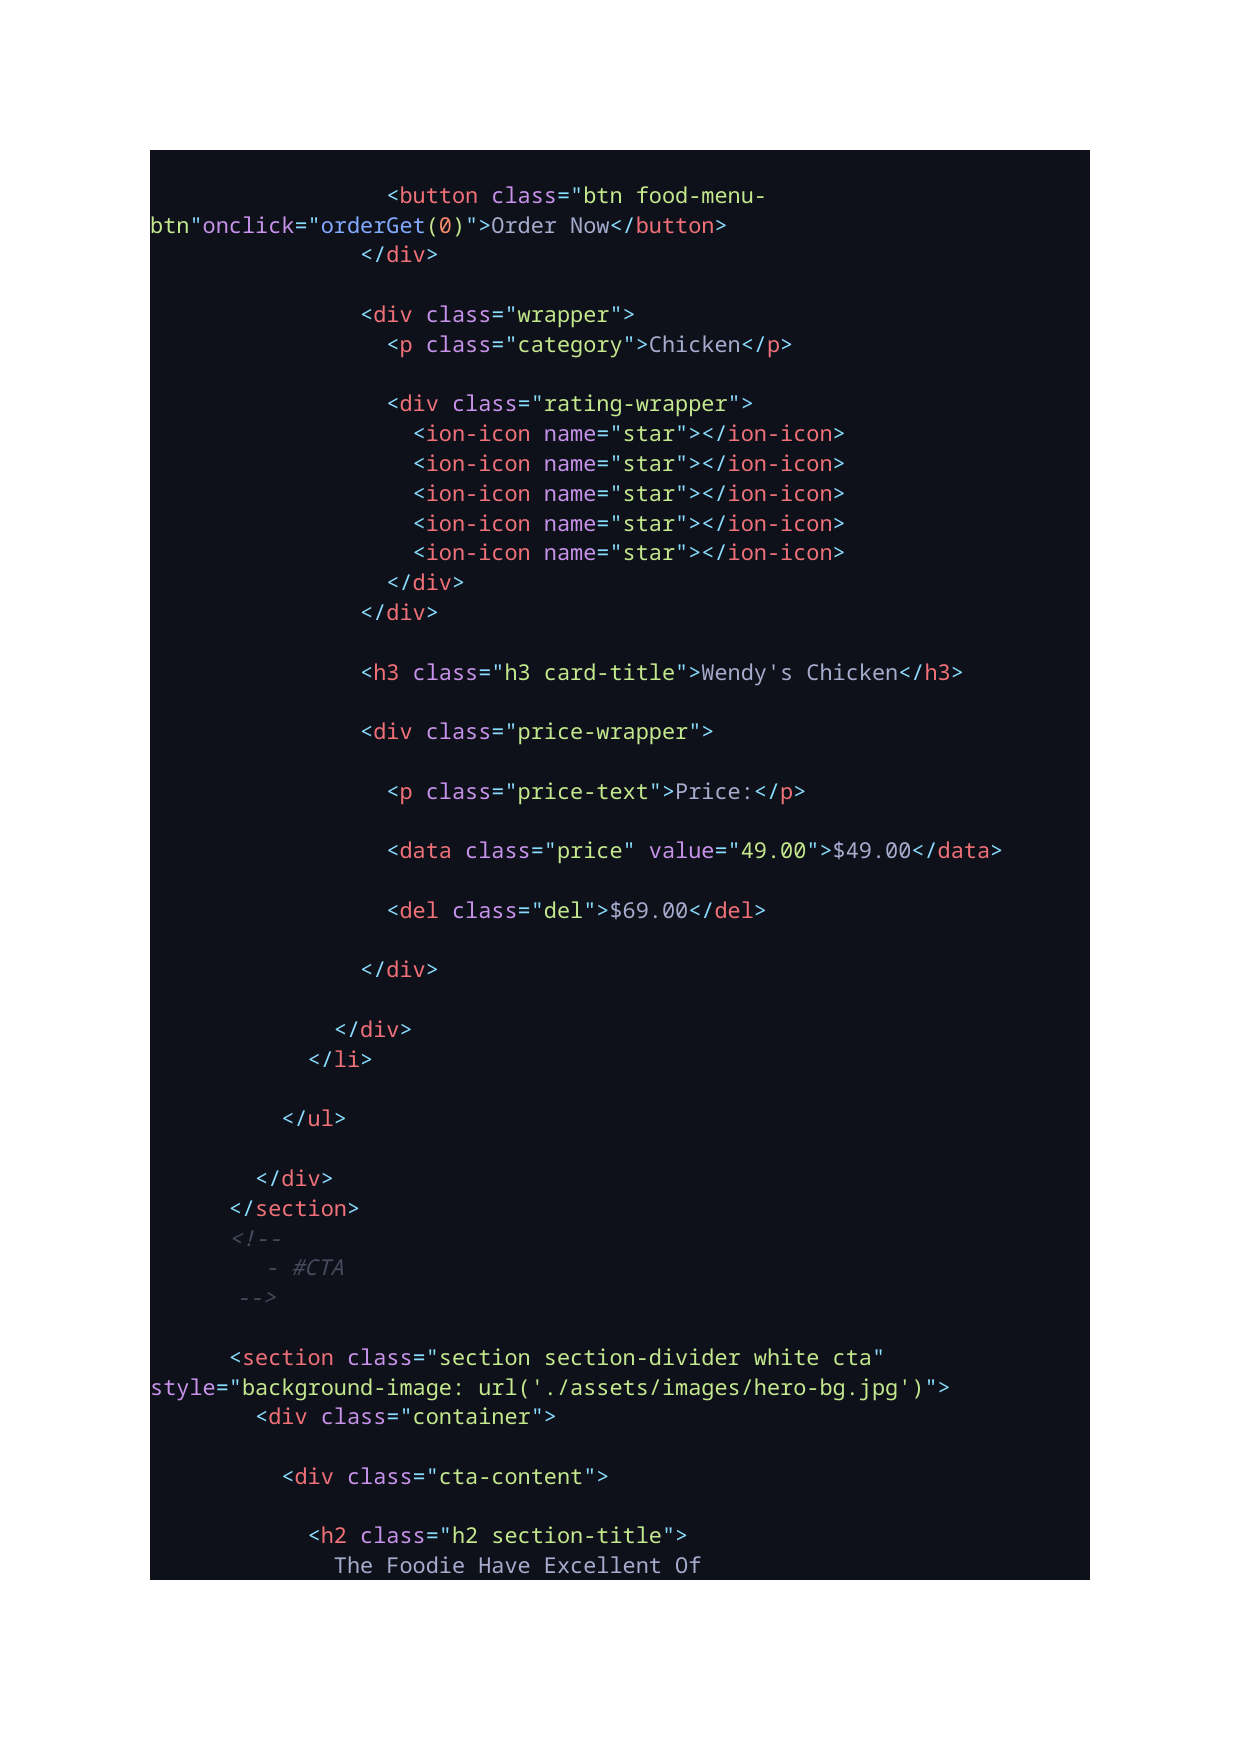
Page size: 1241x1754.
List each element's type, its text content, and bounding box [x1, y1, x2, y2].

text <del class="del">$69.00</del> [150, 895, 1090, 924]
text </div> [150, 954, 1090, 984]
text The Foodie Have Excellent Of [150, 1550, 1090, 1580]
text </div> [150, 1014, 1090, 1044]
text <div class="cta-content"> [150, 1461, 1090, 1491]
text <div class="price-wrapper"> [150, 716, 1090, 746]
text - #CTA [150, 1252, 1090, 1282]
text </ul> [150, 1103, 1090, 1133]
text <ion-icon name="star"></ion-icon> [150, 507, 1090, 537]
text </div> [150, 597, 1090, 627]
text <!-- [150, 1222, 1090, 1252]
text <div class="container"> [150, 1401, 1090, 1431]
text <ion-icon name="star"></ion-icon> [150, 418, 1090, 448]
text <p class="price-text">Price:</p> [150, 776, 1090, 805]
text </section> [150, 1193, 1090, 1222]
text <button class="btn food-menu-btn"onclick="orderGet(0)">Order Now</button> [150, 180, 1090, 239]
text <section class="section section-divider white cta" style="background-image: url('./assets/images/hero-bg.jpg')"> [150, 1342, 1090, 1401]
text <ion-icon name="star"></ion-icon> [150, 537, 1090, 567]
text </div> [150, 567, 1090, 597]
text <data class="price" value="49.00">$49.00</data> [150, 835, 1090, 865]
text <h3 class="h3 card-title">Wendy's Chicken</h3> [150, 656, 1090, 686]
text <p class="category">Chicken</p> [150, 329, 1090, 358]
text <ion-icon name="star"></ion-icon> [150, 448, 1090, 478]
text <h2 class="h2 section-title"> [150, 1520, 1090, 1550]
text <div class="wrapper"> [150, 299, 1090, 329]
text <ion-icon name="star"></ion-icon> [150, 478, 1090, 507]
text --> [150, 1282, 1090, 1312]
text </div> [150, 239, 1090, 269]
text </div> [150, 1163, 1090, 1193]
text </li> [150, 1044, 1090, 1073]
text <div class="rating-wrapper"> [150, 388, 1090, 418]
